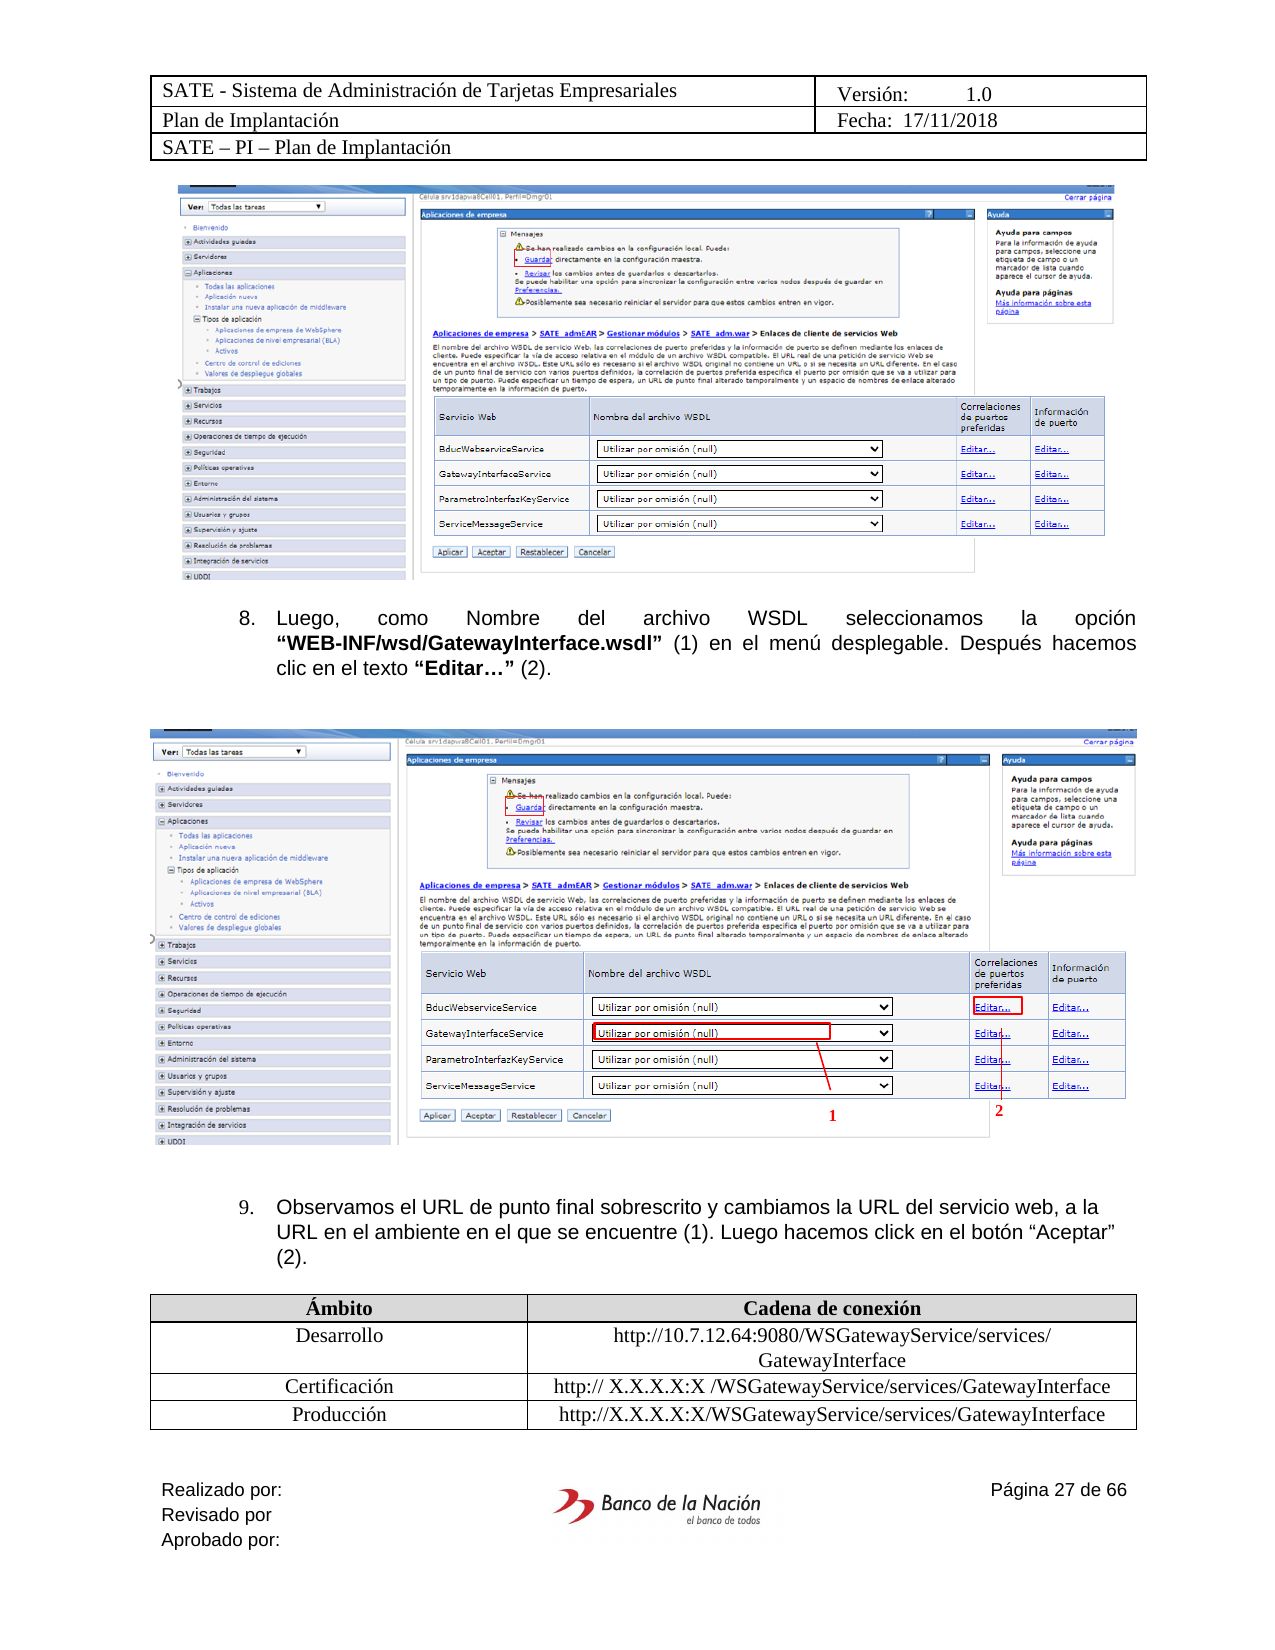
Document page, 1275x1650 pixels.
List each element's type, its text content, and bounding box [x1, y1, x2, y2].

picture [536, 1479, 790, 1546]
list Luego, como Nombre del archivo WSDL seleccionamos la opción “WEB-INF/wsd/GatewayInterface.wsdl” (1) en el menú desplegable. Después hacemos clic en el texto “Editar…” (2). [239, 604, 1137, 679]
table_cell http:// X.X.X.X:X /WSGatewayService/services/GatewayInterface [528, 1374, 1136, 1399]
table_cell http://10.7.12.64:9080/WSGatewayService/services/GatewayInterface [528, 1323, 1136, 1372]
table_cell Certificación [151, 1374, 527, 1399]
list Observamos el URL de punto final sobrescrito y cambiamos la URL del servicio web, a la URL en el ambiente en el que se encuentre (1). Luego hacemos click en el botón “Aceptar” (2). [239, 1194, 1137, 1269]
table_header Ámbito [151, 1295, 527, 1321]
picture [177, 185, 1115, 580]
table_header Cadena de conexión [528, 1295, 1136, 1321]
picture [150, 729, 1137, 1145]
table_cell Desarrollo [151, 1323, 527, 1372]
table_cell Producción [151, 1401, 527, 1429]
table_cell http://X.X.X.X:X/WSGatewayService/services/GatewayInterface [528, 1401, 1136, 1429]
